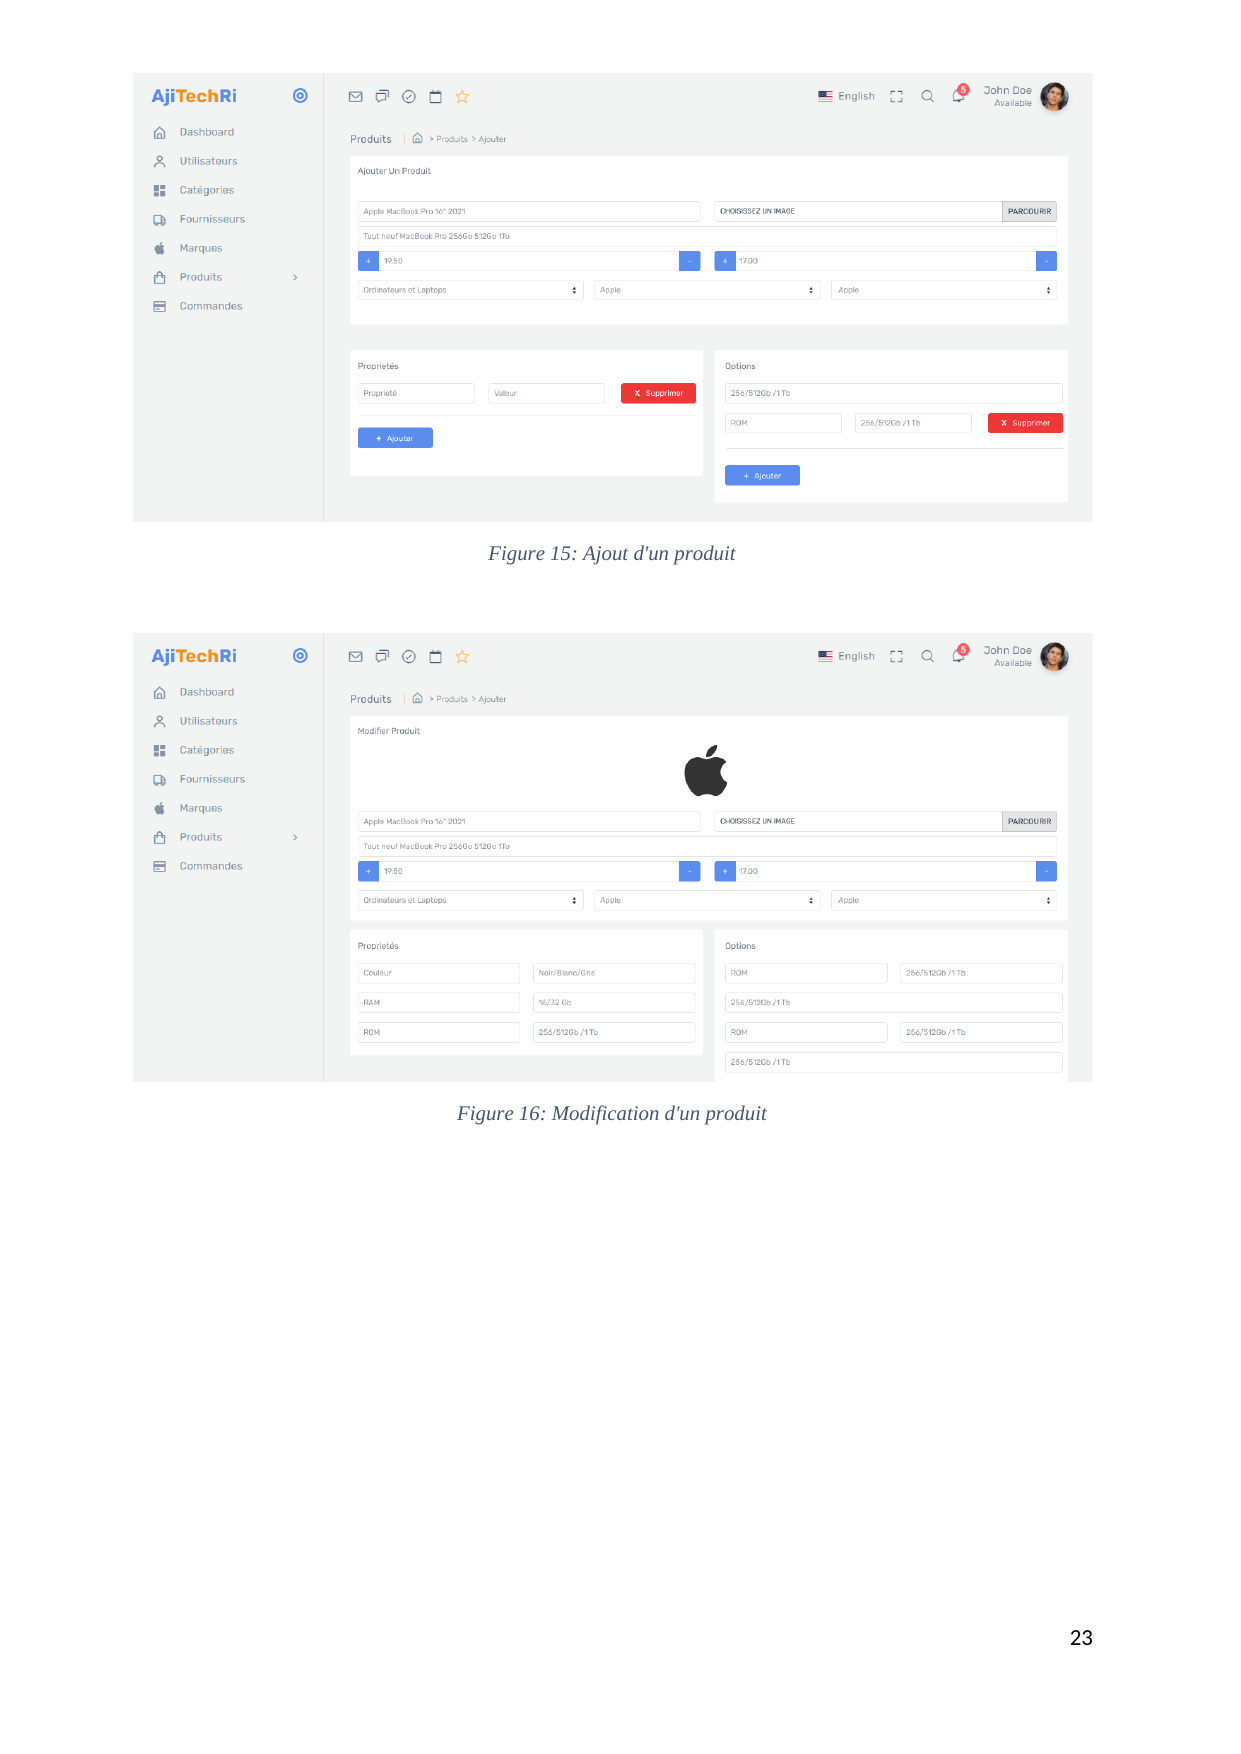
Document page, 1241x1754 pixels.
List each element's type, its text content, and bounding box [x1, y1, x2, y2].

text Figure 16: Modification d'un produit [133, 1100, 1093, 1124]
text Figure 15: Ajout d'un produit [133, 541, 1093, 565]
picture [132, 73, 1093, 522]
picture [132, 633, 1093, 1082]
